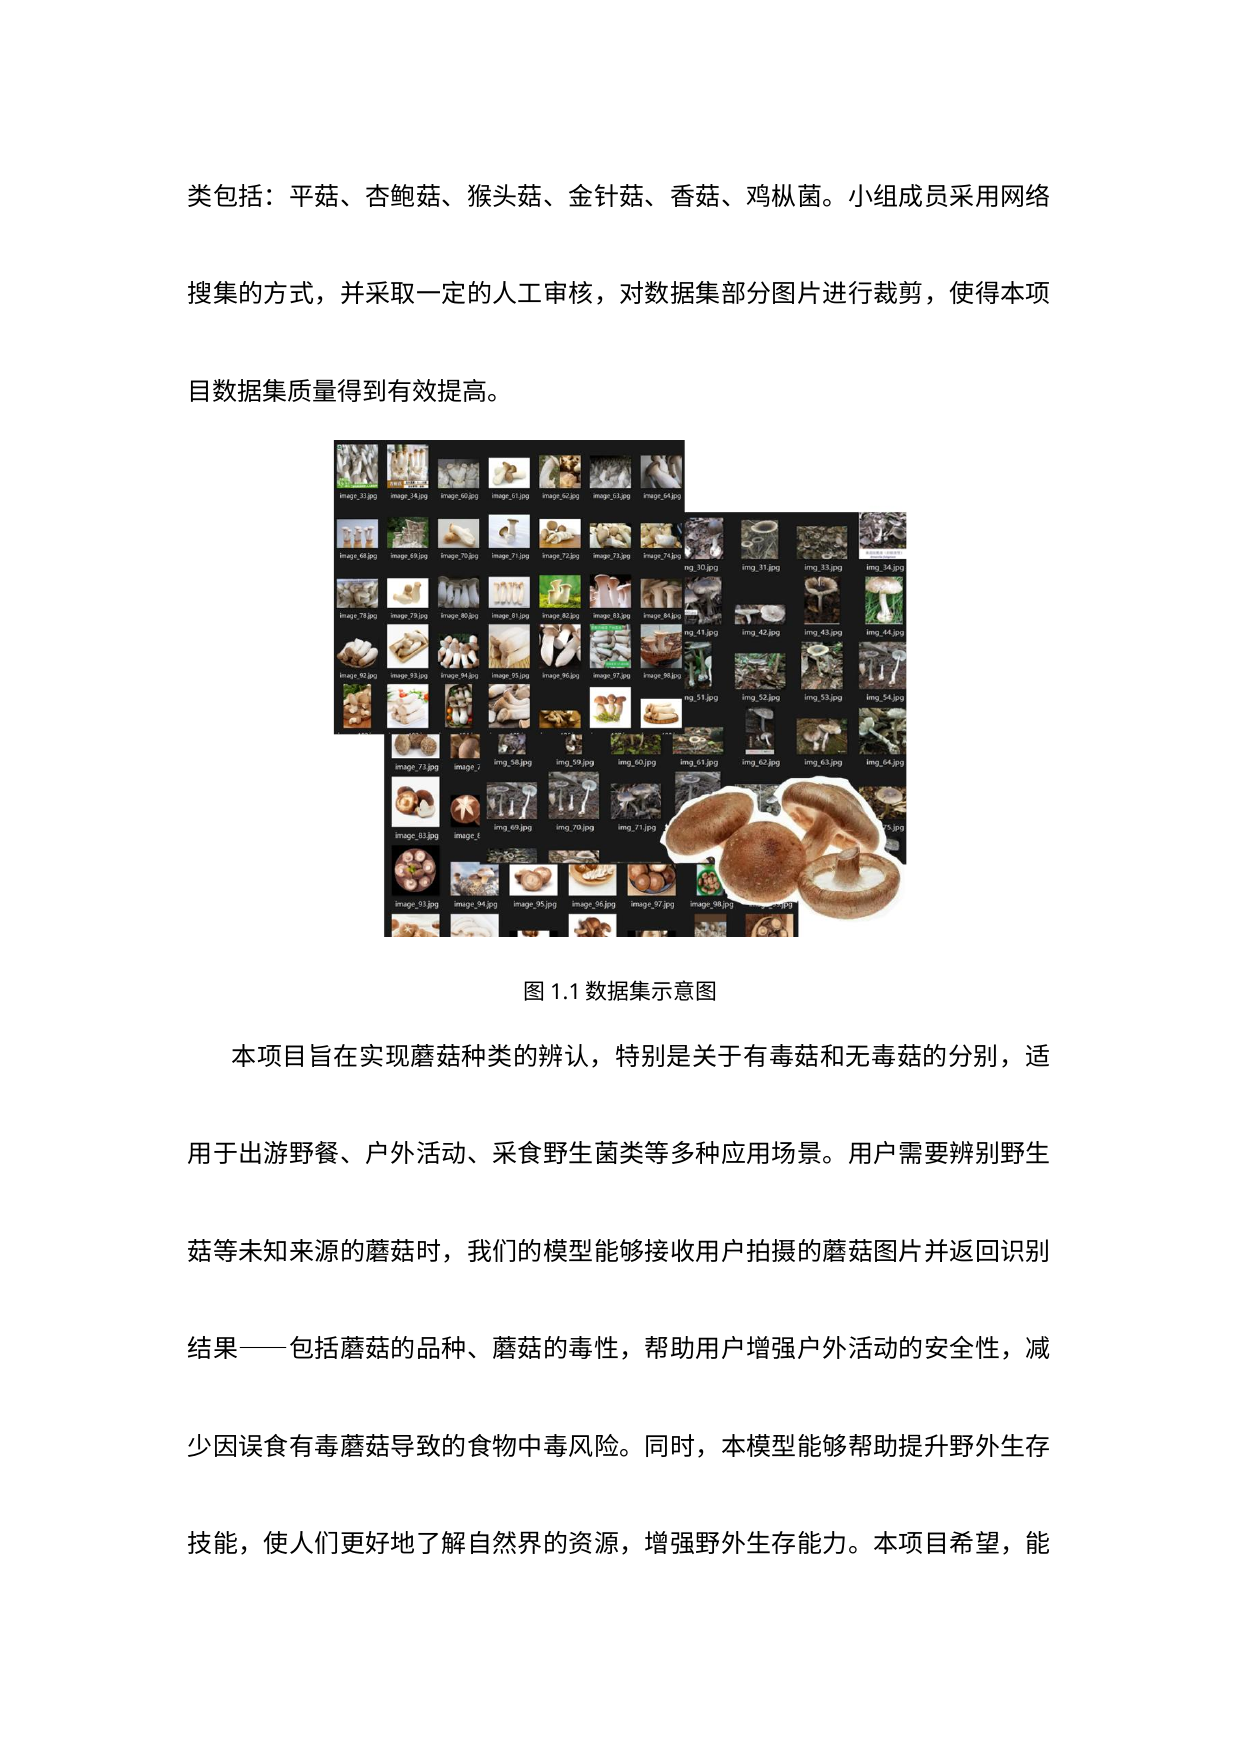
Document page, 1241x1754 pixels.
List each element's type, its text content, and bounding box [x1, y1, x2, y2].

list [187, 1022, 1053, 1574]
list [187, 162, 1053, 422]
list 图1.1数据集示意图 [187, 973, 1053, 1006]
picture [333, 440, 907, 937]
